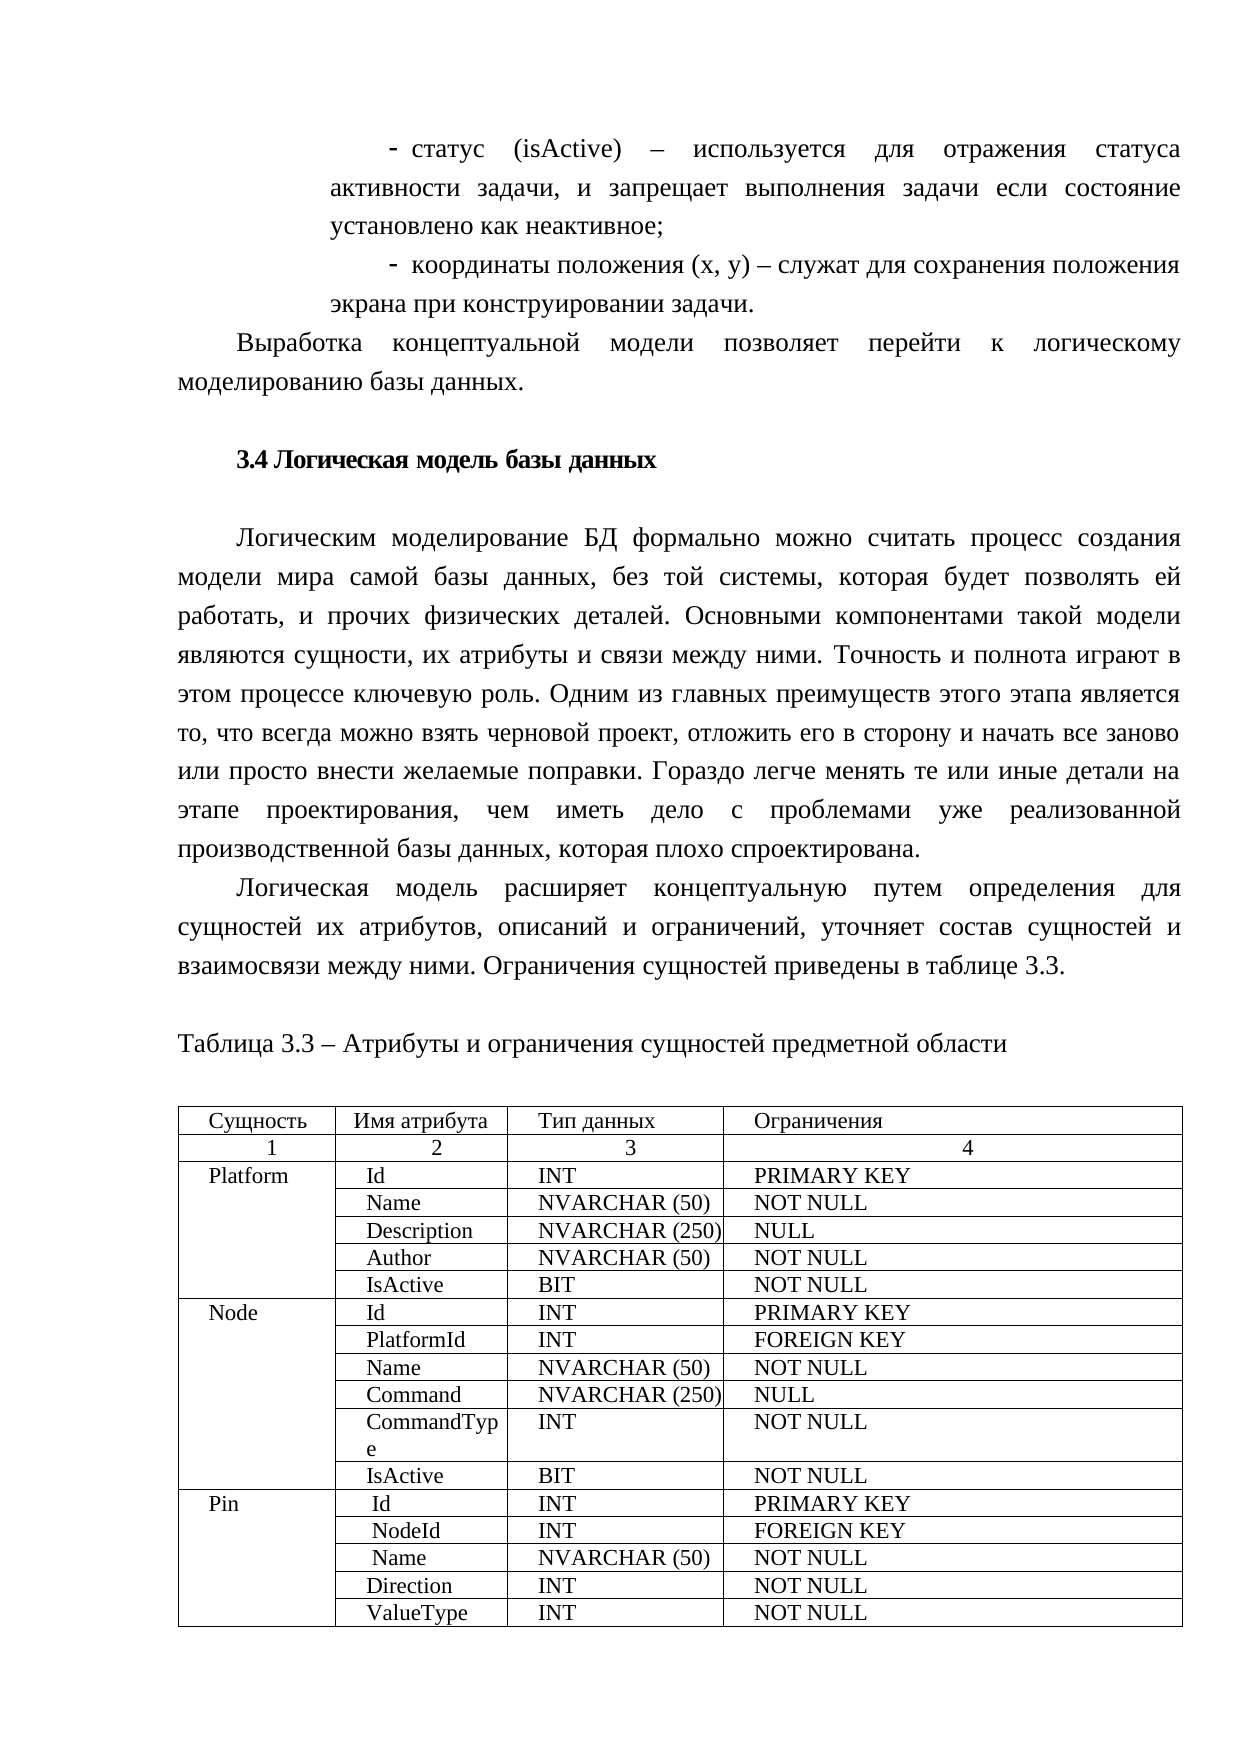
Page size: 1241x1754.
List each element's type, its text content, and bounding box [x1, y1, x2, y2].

table_cell Id [336, 1162, 507, 1188]
table_cell NVARCHAR (250) [508, 1217, 723, 1243]
table_cell NVARCHAR (50) [508, 1244, 723, 1270]
table_cell PRIMARY KEY [724, 1162, 1182, 1188]
table_cell NULL [724, 1217, 1182, 1243]
table_cell NodeId [336, 1517, 507, 1543]
table_cell 3 [508, 1135, 723, 1161]
text Таблица 3.3 – Атрибуты и ограничения сущностей предметной области [177, 1027, 1181, 1058]
table_cell Name [336, 1544, 507, 1571]
table_cell NVARCHAR (50) [508, 1354, 723, 1380]
table_cell NOT NULL [724, 1599, 1182, 1626]
table_cell NOT NULL [724, 1354, 1182, 1380]
table_cell Direction [336, 1572, 507, 1598]
table_cell INT [508, 1599, 723, 1626]
table_cell NOT NULL [724, 1544, 1182, 1571]
subtitle Логическая модель базы данных [177, 443, 1181, 475]
text Выработка концептуальной модели позволяет перейти к логическому моделированию базы данных. [177, 326, 1181, 396]
table_cell PlatformId [336, 1326, 507, 1353]
table_cell INT [508, 1162, 723, 1188]
table_cell NOT NULL [724, 1244, 1182, 1270]
table_cell BIT [508, 1271, 723, 1298]
table_cell IsActive [336, 1271, 507, 1298]
table_cell INT [508, 1299, 723, 1325]
table_cell 1 [179, 1135, 335, 1161]
text Логическая модель расширяет концептуальную путем определения для сущностей их атрибутов, описаний и ограничений, уточняет состав сущностей и взаимосвязи между ними. Oграничения сущностей приведены в таблице 3.3. [177, 871, 1181, 980]
text Логическим моделирование БД формально можно считать процесс создания модели мира самой базы данных, без той системы, которая будет позволять ей работать, и прочих физических деталей. Основными компонентами такой модели являются сущности, их атрибуты и связи между ними. Точность и полнота играют в этом процессе ключевую роль. Одним из главных преимуществ этого этапа является то, что всегда можно взять черновой проект, отложить его в сторону и начать все заново или просто внести желаемые поправки. Гораздо легче менять те или иные детали на этапе проектирования, чем иметь дело с проблемами уже реализованной производственной базы данных, которая плохо спроектирована. [177, 521, 1181, 863]
table_cell Name [336, 1354, 507, 1380]
table_cell FOREIGN KEY [724, 1326, 1182, 1353]
table_cell NOT NULL [724, 1271, 1182, 1298]
table_cell NOT NULL [724, 1462, 1182, 1488]
table_cell Id [336, 1490, 507, 1516]
table_cell Author [336, 1244, 507, 1270]
table_cell 2 [336, 1135, 507, 1161]
table_cell FOREIGN KEY [724, 1517, 1182, 1543]
table_header Тип данных [508, 1107, 723, 1133]
table_cell ValueType [336, 1599, 507, 1626]
list координаты положения (x, y) – служат для сохранения положения экрана при конструировании задачи. [330, 248, 1181, 318]
table_cell INT [508, 1490, 723, 1516]
table_cell Platform [179, 1162, 335, 1298]
table_cell BIT [508, 1462, 723, 1488]
table_cell NULL [724, 1381, 1182, 1407]
table_cell NVARCHAR (50) [508, 1189, 723, 1216]
table_cell Name [336, 1189, 507, 1216]
table_cell NOT NULL [724, 1409, 1182, 1461]
table_cell NOT NULL [724, 1572, 1182, 1598]
list статус (isActive) – используется для отражения статуса активности задачи, и запрещает выполнения задачи если состояние установлено как неактивное; [330, 132, 1181, 241]
table_cell Id [336, 1299, 507, 1325]
table_cell PRIMARY KEY [724, 1490, 1182, 1516]
table_cell IsActive [336, 1462, 507, 1488]
table_header Ограничения [724, 1107, 1182, 1133]
table_cell 4 [724, 1135, 1182, 1161]
table_header Имя атрибута [336, 1107, 507, 1133]
table_cell NVARCHAR (250) [508, 1381, 723, 1407]
table_header Сущность [179, 1107, 335, 1133]
table_cell INT [508, 1409, 723, 1461]
table_cell Command [336, 1381, 507, 1407]
table_cell Description [336, 1217, 507, 1243]
table_cell PRIMARY KEY [724, 1299, 1182, 1325]
table_cell INT [508, 1326, 723, 1353]
table_cell INT [508, 1517, 723, 1543]
table_cell Pin [179, 1490, 335, 1626]
table_cell Node [179, 1299, 335, 1488]
table_cell INT [508, 1572, 723, 1598]
table_cell NOT NULL [724, 1189, 1182, 1216]
table_cell NVARCHAR (50) [508, 1544, 723, 1571]
table_cell CommandType [336, 1409, 507, 1461]
